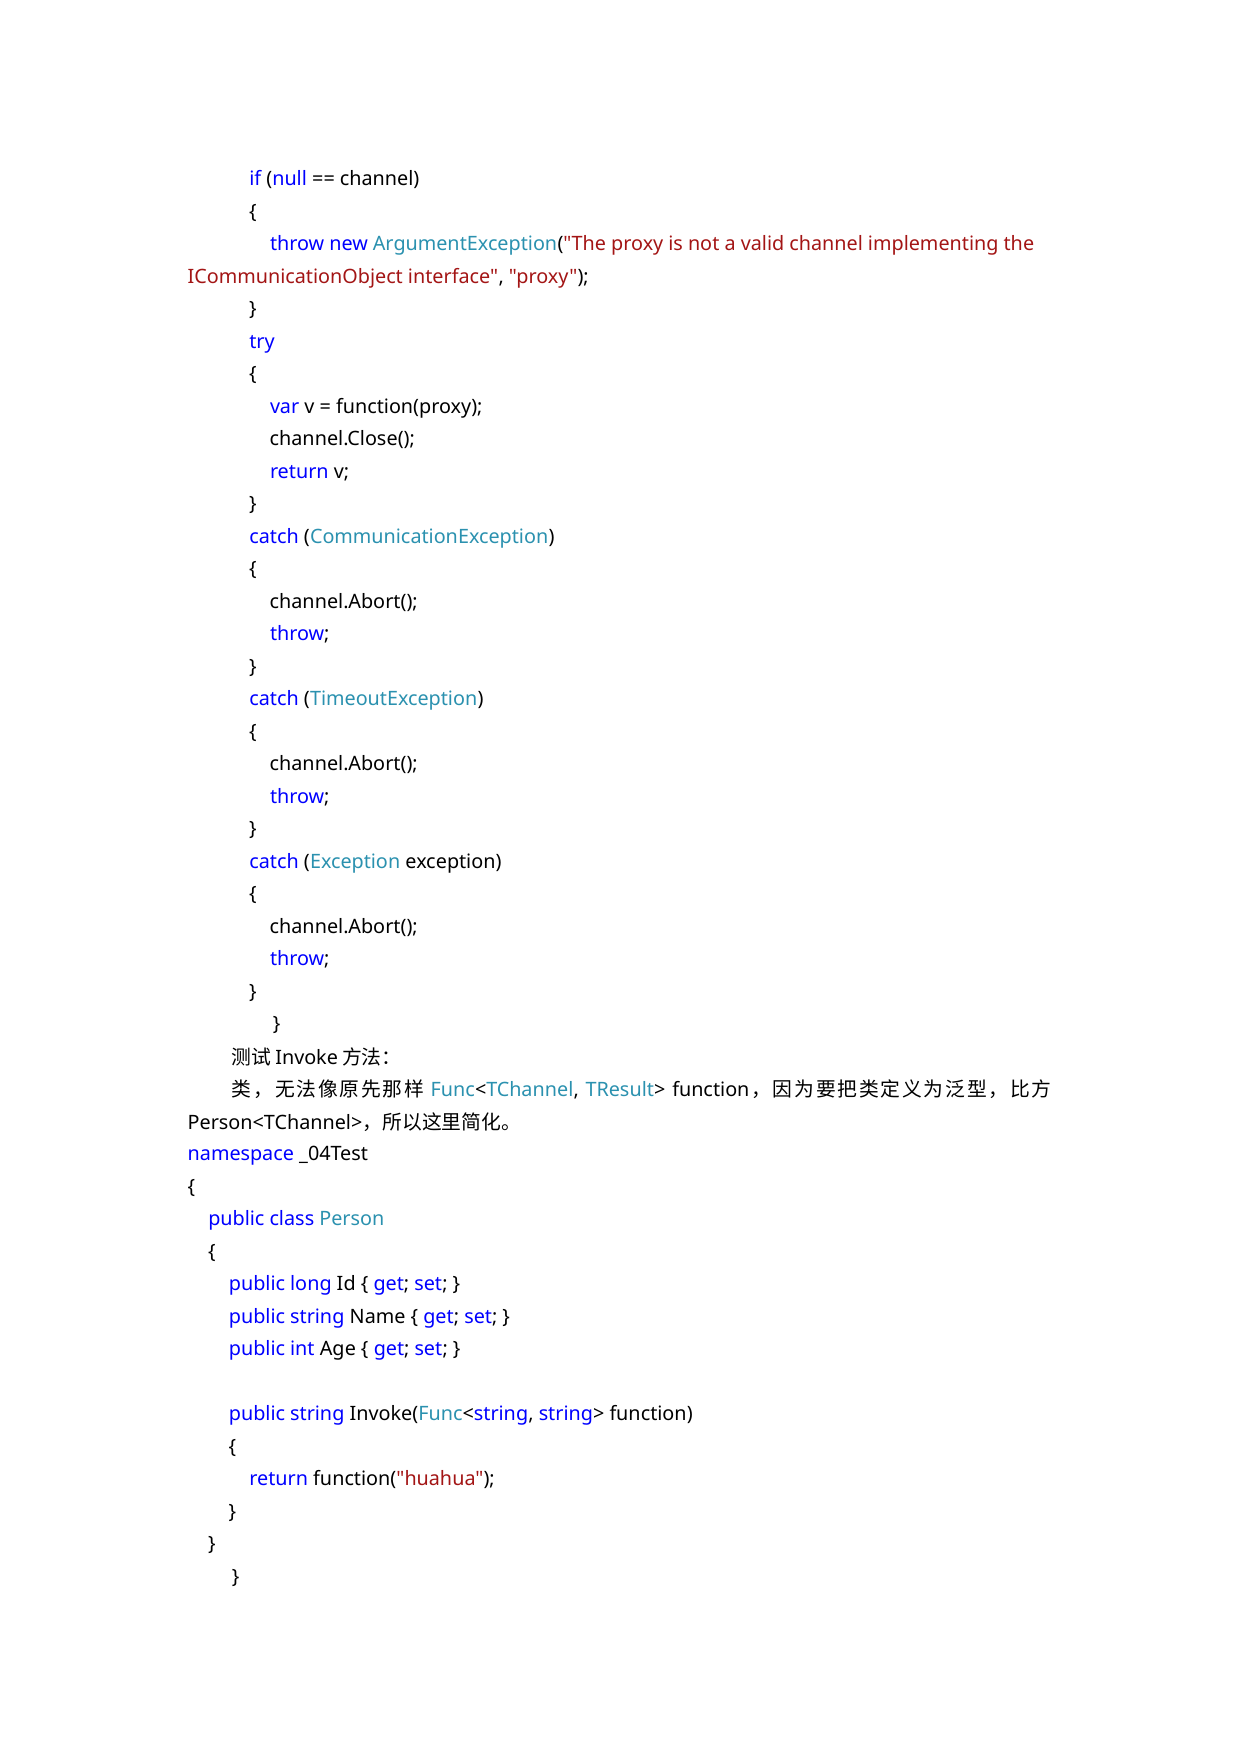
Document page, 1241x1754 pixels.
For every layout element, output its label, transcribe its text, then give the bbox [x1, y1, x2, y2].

text catch (TimeoutException) [187, 682, 1053, 714]
text } [187, 487, 1053, 519]
text } [187, 1007, 1053, 1039]
text { [187, 1234, 1053, 1267]
text public int Age { get; set; } [187, 1332, 1053, 1364]
text } [187, 1494, 1053, 1527]
text } [187, 292, 1053, 324]
text return v; [187, 454, 1053, 487]
text { [187, 357, 1053, 389]
text } [187, 1559, 1053, 1592]
text throw new ArgumentException("The proxy is not a valid channel implementing the ICommunicationObject interface", "proxy"); [187, 227, 1053, 292]
text throw; [187, 617, 1053, 649]
text channel.Close(); [187, 422, 1053, 454]
text public string Name { get; set; } [187, 1299, 1053, 1332]
text return function("huahua"); [187, 1462, 1053, 1494]
text catch (CommunicationException) [187, 519, 1053, 552]
text throw; [187, 942, 1053, 974]
text } [187, 974, 1053, 1007]
text public string Invoke(Func<string, string> function) [187, 1397, 1053, 1429]
text public class Person [187, 1202, 1053, 1234]
text catch (Exception exception) [187, 844, 1053, 877]
text } [187, 1527, 1053, 1559]
text channel.Abort(); [187, 909, 1053, 942]
text { [187, 552, 1053, 584]
text if (null == channel) [187, 162, 1053, 194]
text var v = function(proxy); [187, 389, 1053, 422]
text throw; [187, 779, 1053, 812]
text channel.Abort(); [187, 747, 1053, 779]
text { [187, 194, 1053, 227]
text public long Id { get; set; } [187, 1267, 1053, 1299]
text try [187, 324, 1053, 357]
text { [187, 1169, 1053, 1202]
text 类，无法像原先那样Func<TChannel, TResult> function，因为要把类定义为泛型，比方Person<TChannel>，所以这里简化。 [187, 1072, 1053, 1137]
text 测试Invoke方法： [187, 1039, 1053, 1072]
text } [187, 812, 1053, 844]
text { [187, 1429, 1053, 1462]
text channel.Abort(); [187, 584, 1053, 617]
text } [187, 649, 1053, 682]
text namespace _04Test [187, 1137, 1053, 1169]
text { [187, 714, 1053, 747]
text { [187, 877, 1053, 909]
